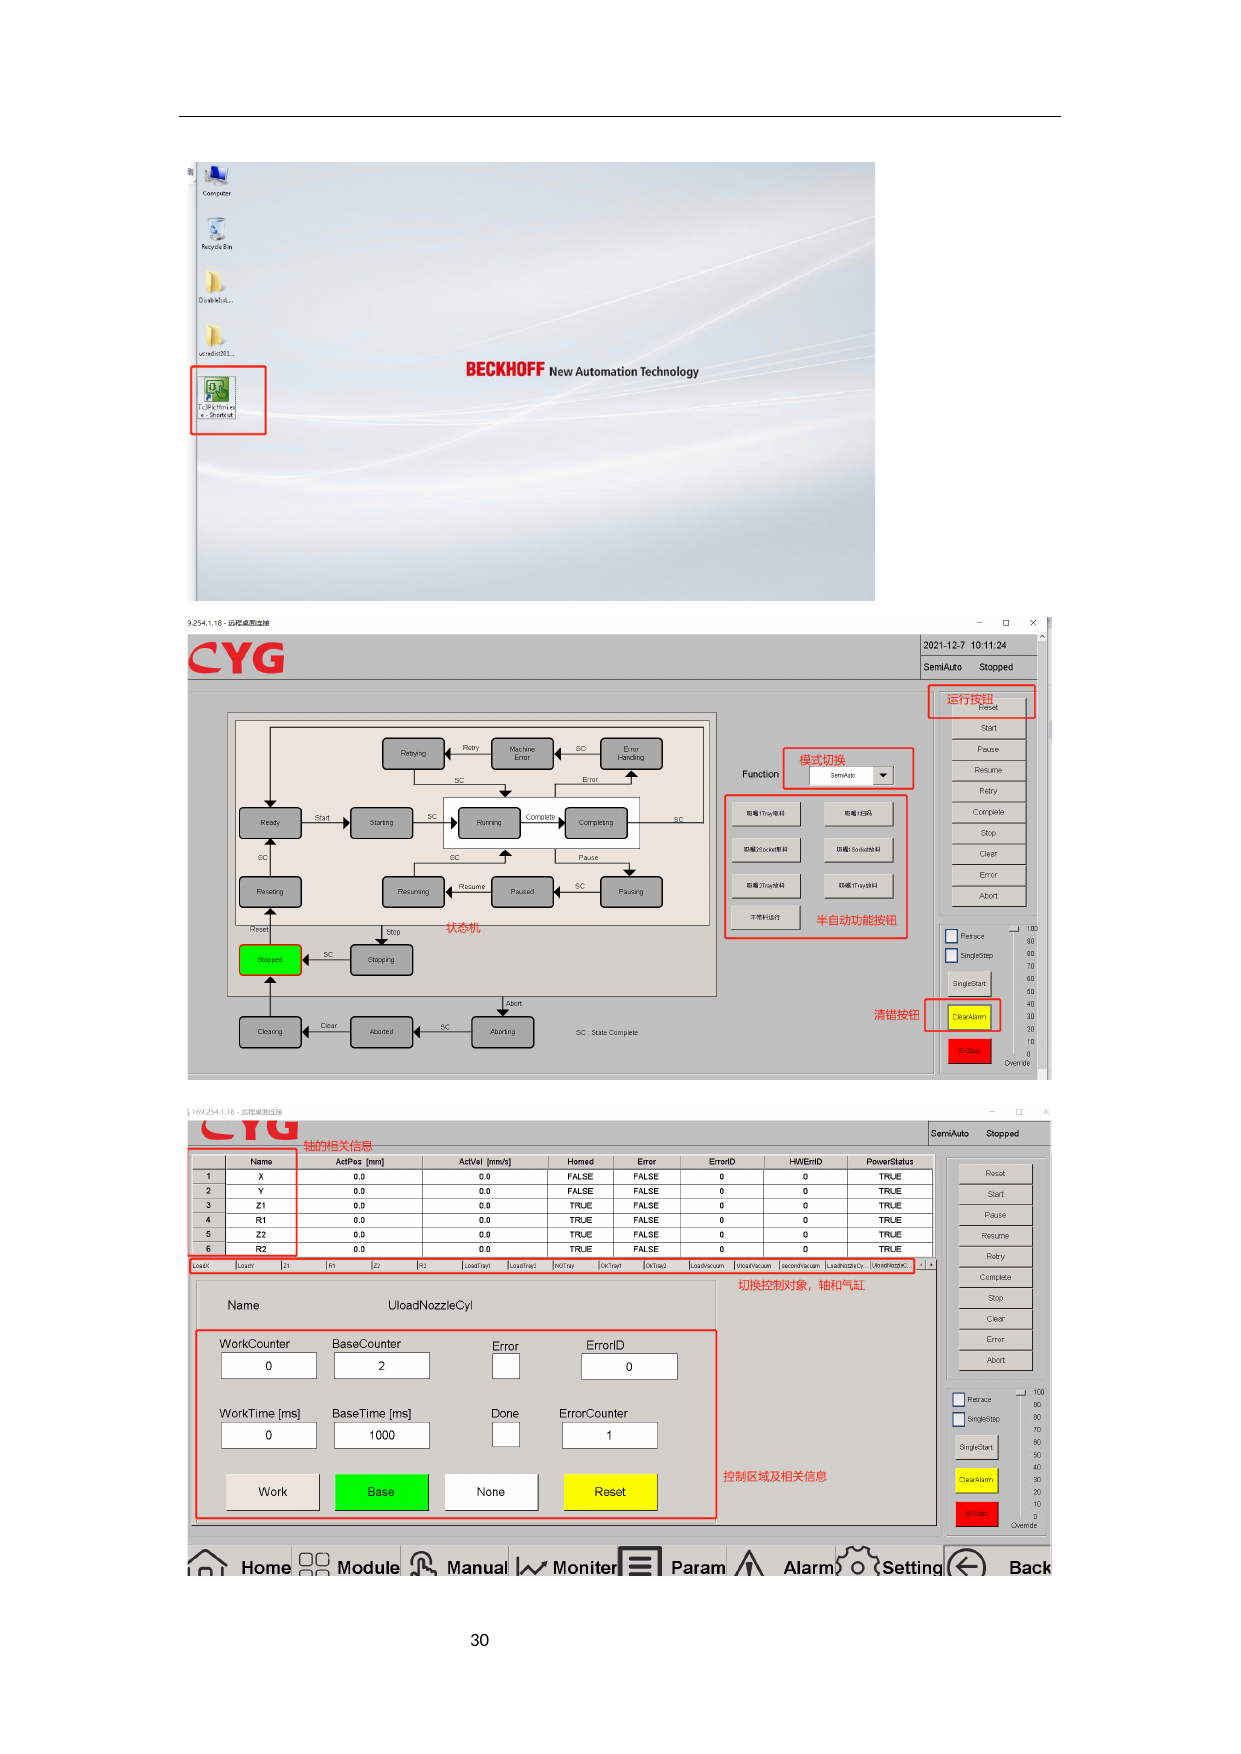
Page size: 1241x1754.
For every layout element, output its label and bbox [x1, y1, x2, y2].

picture [187, 162, 876, 601]
picture [187, 1104, 1052, 1576]
picture [187, 617, 1052, 1080]
